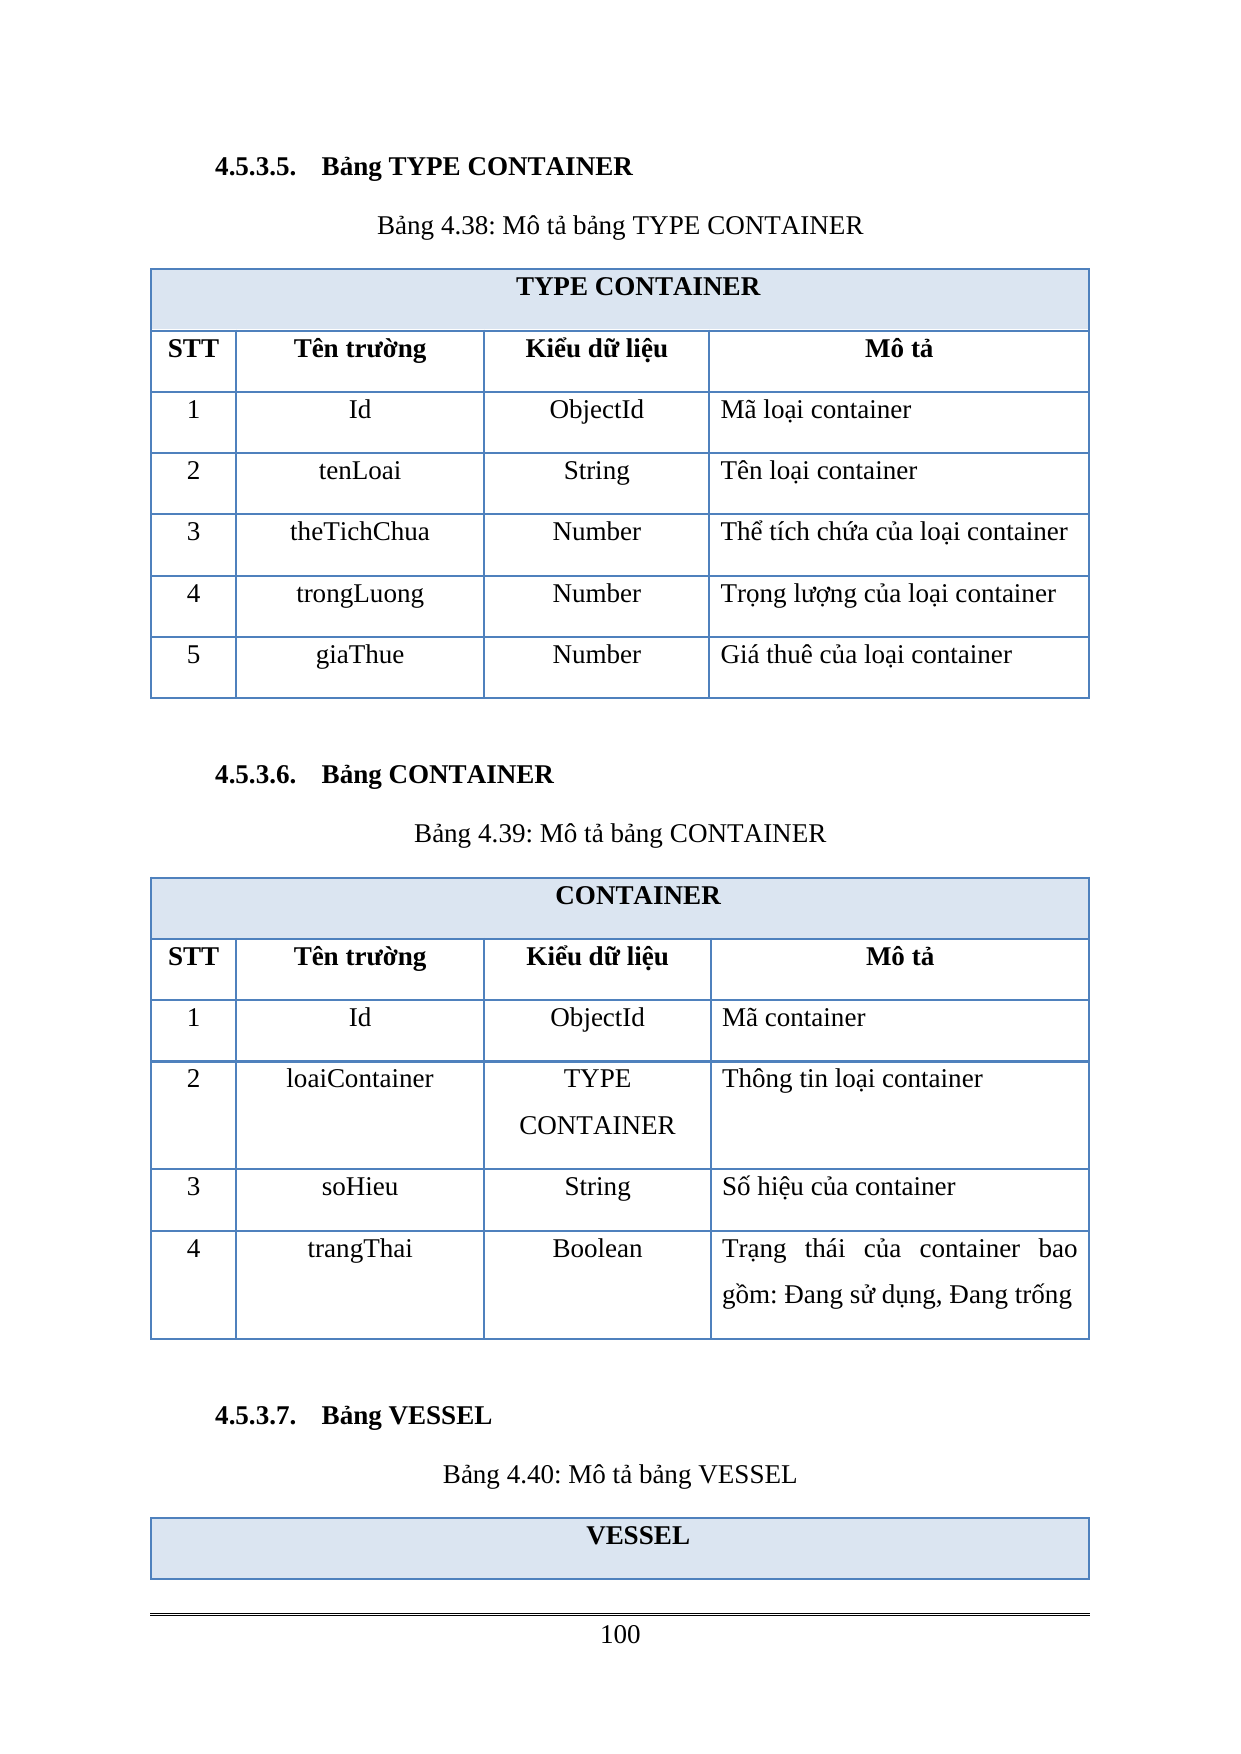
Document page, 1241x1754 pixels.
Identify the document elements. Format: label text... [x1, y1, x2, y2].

table_cell Số hiệu của container [712, 1170, 1088, 1229]
table_cell String [485, 454, 708, 513]
table_cell soHieu [237, 1170, 483, 1229]
table_cell STT [152, 940, 235, 999]
table_cell Trạng thái của container bao gồm: Đang sử dụng, Đang trống [712, 1232, 1088, 1337]
table_cell 2 [152, 1063, 235, 1168]
table_cell Tên trường [237, 940, 483, 999]
table_cell 4 [152, 1232, 235, 1337]
table_cell Number [485, 577, 708, 636]
table_cell Id [237, 393, 483, 452]
table_cell 3 [152, 515, 235, 574]
table_cell Mô tả [712, 940, 1088, 999]
table_cell 1 [152, 1001, 235, 1060]
table_cell Thể tích chứa của loại container [710, 515, 1088, 574]
table_cell ObjectId [485, 1001, 710, 1060]
table_cell trongLuong [237, 577, 483, 636]
table_cell Id [237, 1001, 483, 1060]
table_cell Tên trường [237, 332, 483, 391]
subtitle Bảng VESSEL [215, 1399, 1090, 1430]
table_cell 5 [152, 638, 235, 697]
subtitle Bảng CONTAINER [215, 758, 1090, 789]
table_cell giaThue [237, 638, 483, 697]
table_cell 2 [152, 454, 235, 513]
table_cell String [485, 1170, 710, 1229]
table_cell Kiểu dữ liệu [485, 940, 710, 999]
table_header VESSEL [152, 1519, 1088, 1578]
table_cell Number [485, 515, 708, 574]
table_cell Mã container [712, 1001, 1088, 1060]
table_cell Trọng lượng của loại container [710, 577, 1088, 636]
table_cell STT [152, 332, 235, 391]
table_cell TYPE CONTAINER [485, 1063, 710, 1168]
table_cell ObjectId [485, 393, 708, 452]
table_cell theTichChua [237, 515, 483, 574]
table_cell Mô tả [710, 332, 1088, 391]
table_cell Number [485, 638, 708, 697]
table_cell Giá thuê của loại container [710, 638, 1088, 697]
table_cell 3 [152, 1170, 235, 1229]
table_cell 1 [152, 393, 235, 452]
subtitle Bảng TYPE CONTAINER [215, 150, 1090, 181]
table_cell tenLoai [237, 454, 483, 513]
table_cell Tên loại container [710, 454, 1088, 513]
table_header TYPE CONTAINER [152, 270, 1088, 329]
table_header CONTAINER [152, 879, 1088, 938]
table_cell Boolean [485, 1232, 710, 1337]
table_cell loaiContainer [237, 1063, 483, 1168]
table_cell Mã loại container [710, 393, 1088, 452]
table_cell Kiểu dữ liệu [485, 332, 708, 391]
table_cell trangThai [237, 1232, 483, 1337]
table_cell 4 [152, 577, 235, 636]
table_cell Thông tin loại container [712, 1063, 1088, 1168]
